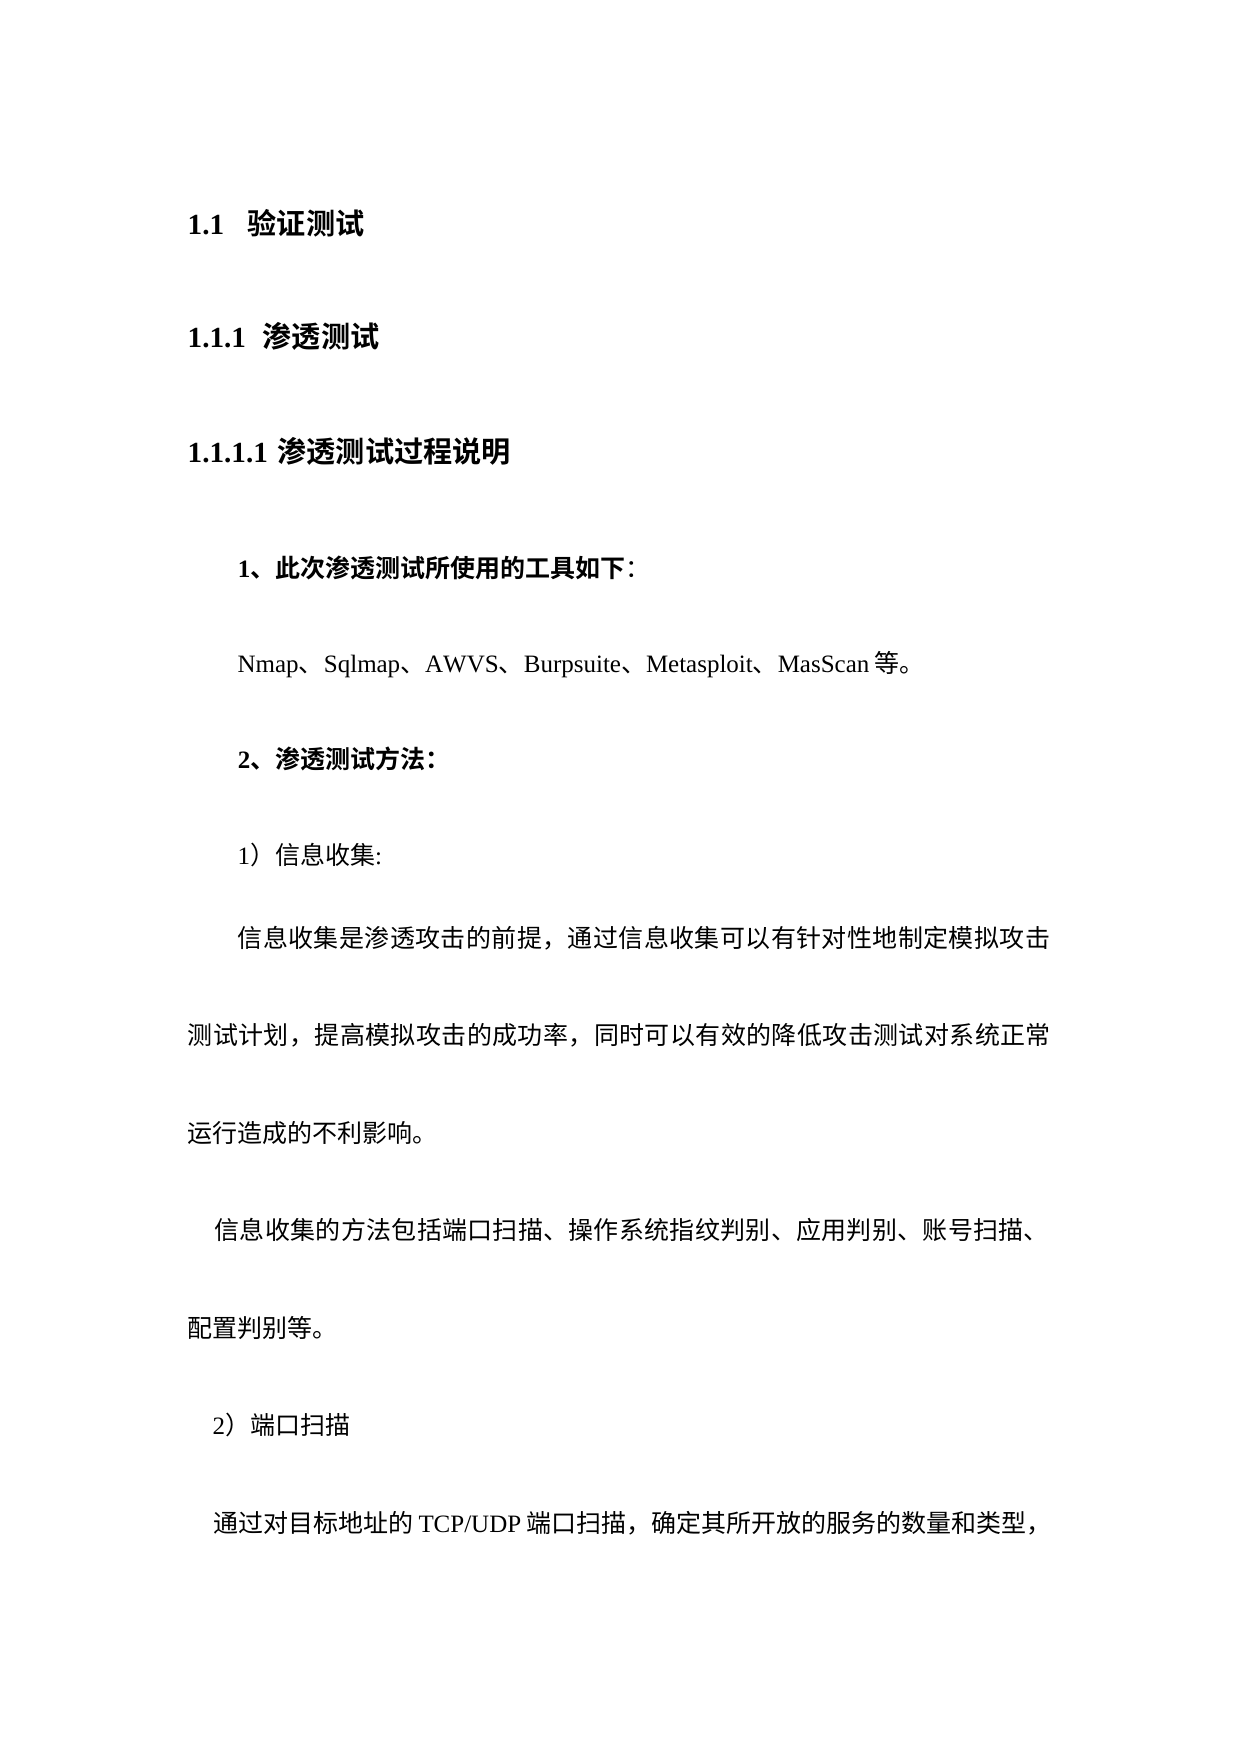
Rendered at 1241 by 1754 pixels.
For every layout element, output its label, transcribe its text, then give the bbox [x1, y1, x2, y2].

text 1、此次渗透测试所使用的工具如下： [187, 534, 1053, 599]
text 1）信息收集: [237, 821, 1053, 886]
subtitle 验证测试 [187, 189, 1053, 254]
text Nmap、Sqlmap、AWVS、Burpsuite、Metasploit、MasScan等。 [187, 629, 1053, 694]
subtitle 渗透测试过程说明 [187, 418, 1053, 483]
text 2、渗透测试方法： [187, 725, 1053, 790]
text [187, 904, 1053, 1554]
subtitle 渗透测试 [187, 302, 1053, 367]
